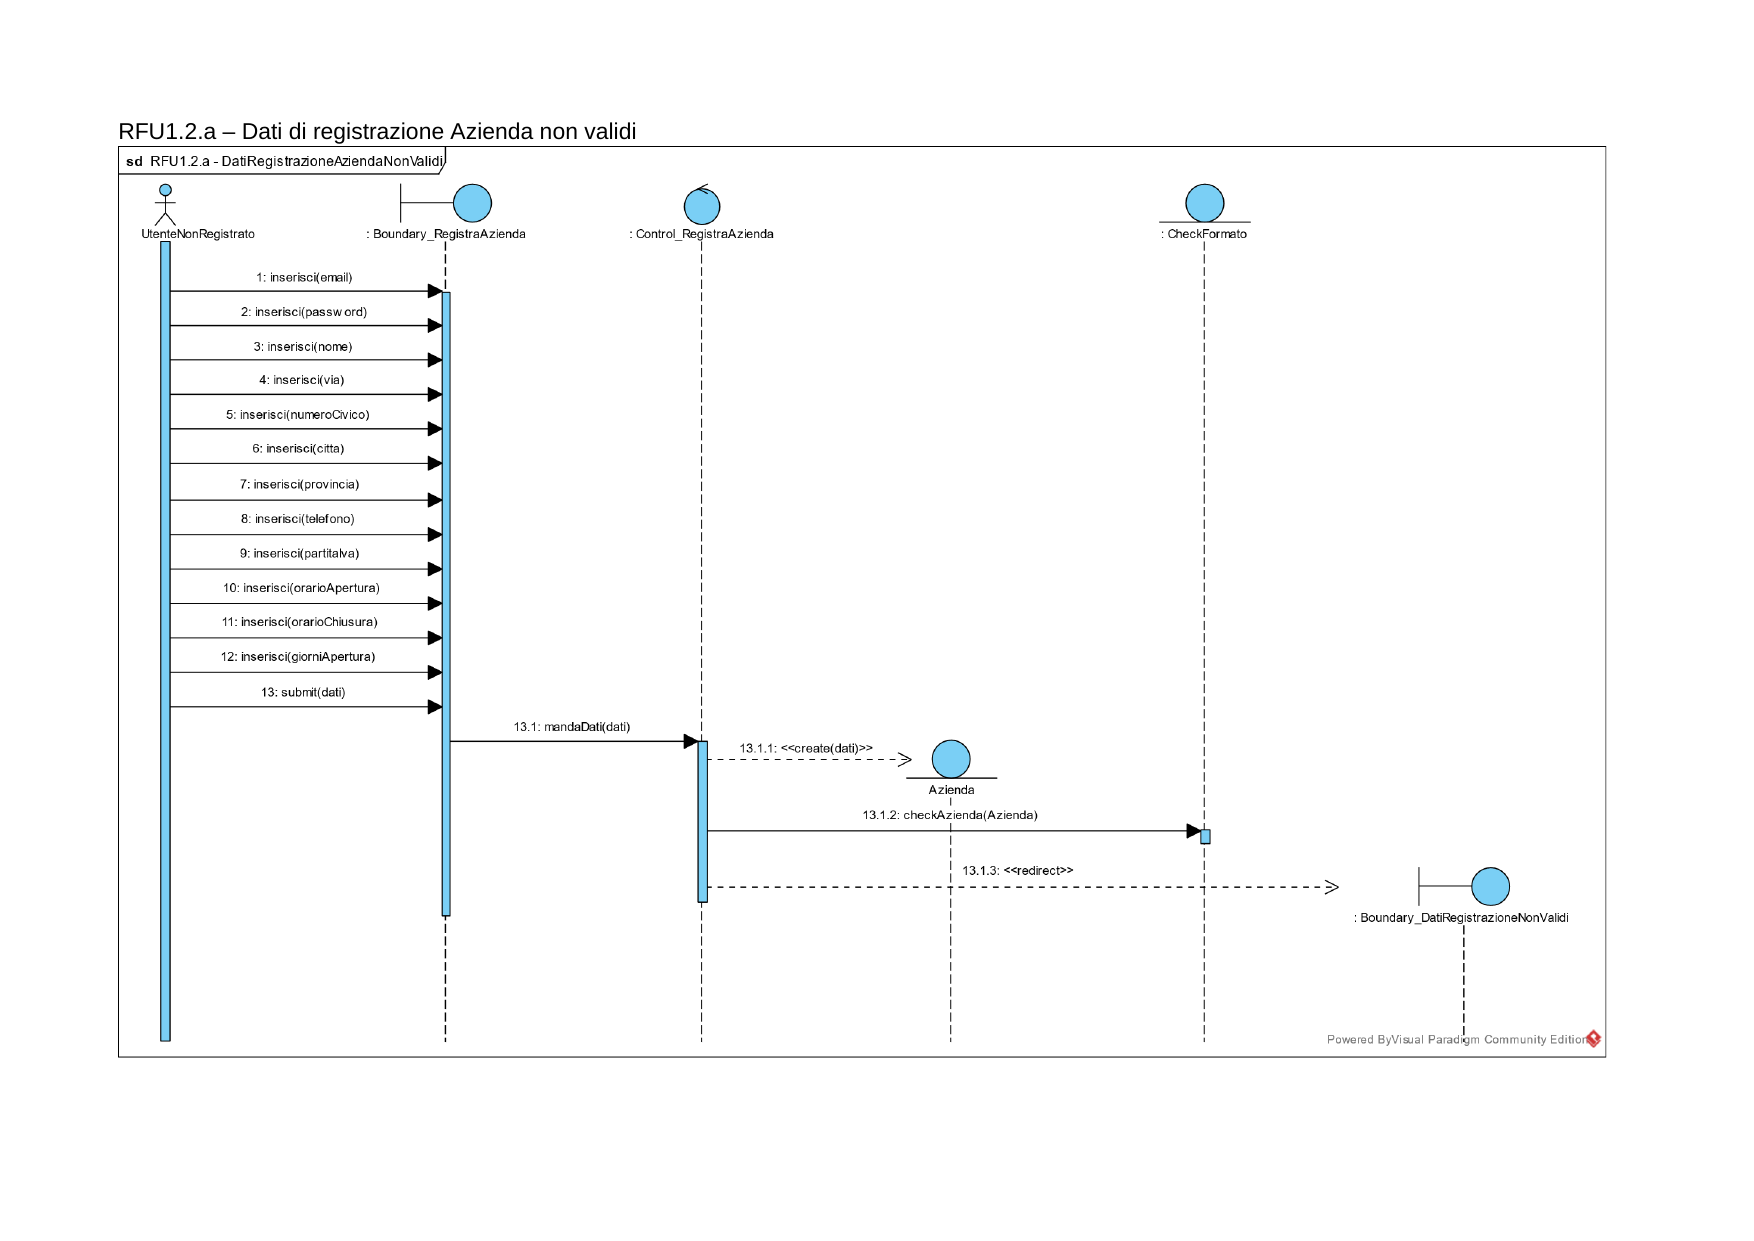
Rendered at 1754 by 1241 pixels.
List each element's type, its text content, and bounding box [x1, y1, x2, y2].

text RFU1.2.a – Dati di registrazione Azienda non validi [118, 118, 1606, 146]
picture [118, 146, 1607, 1058]
